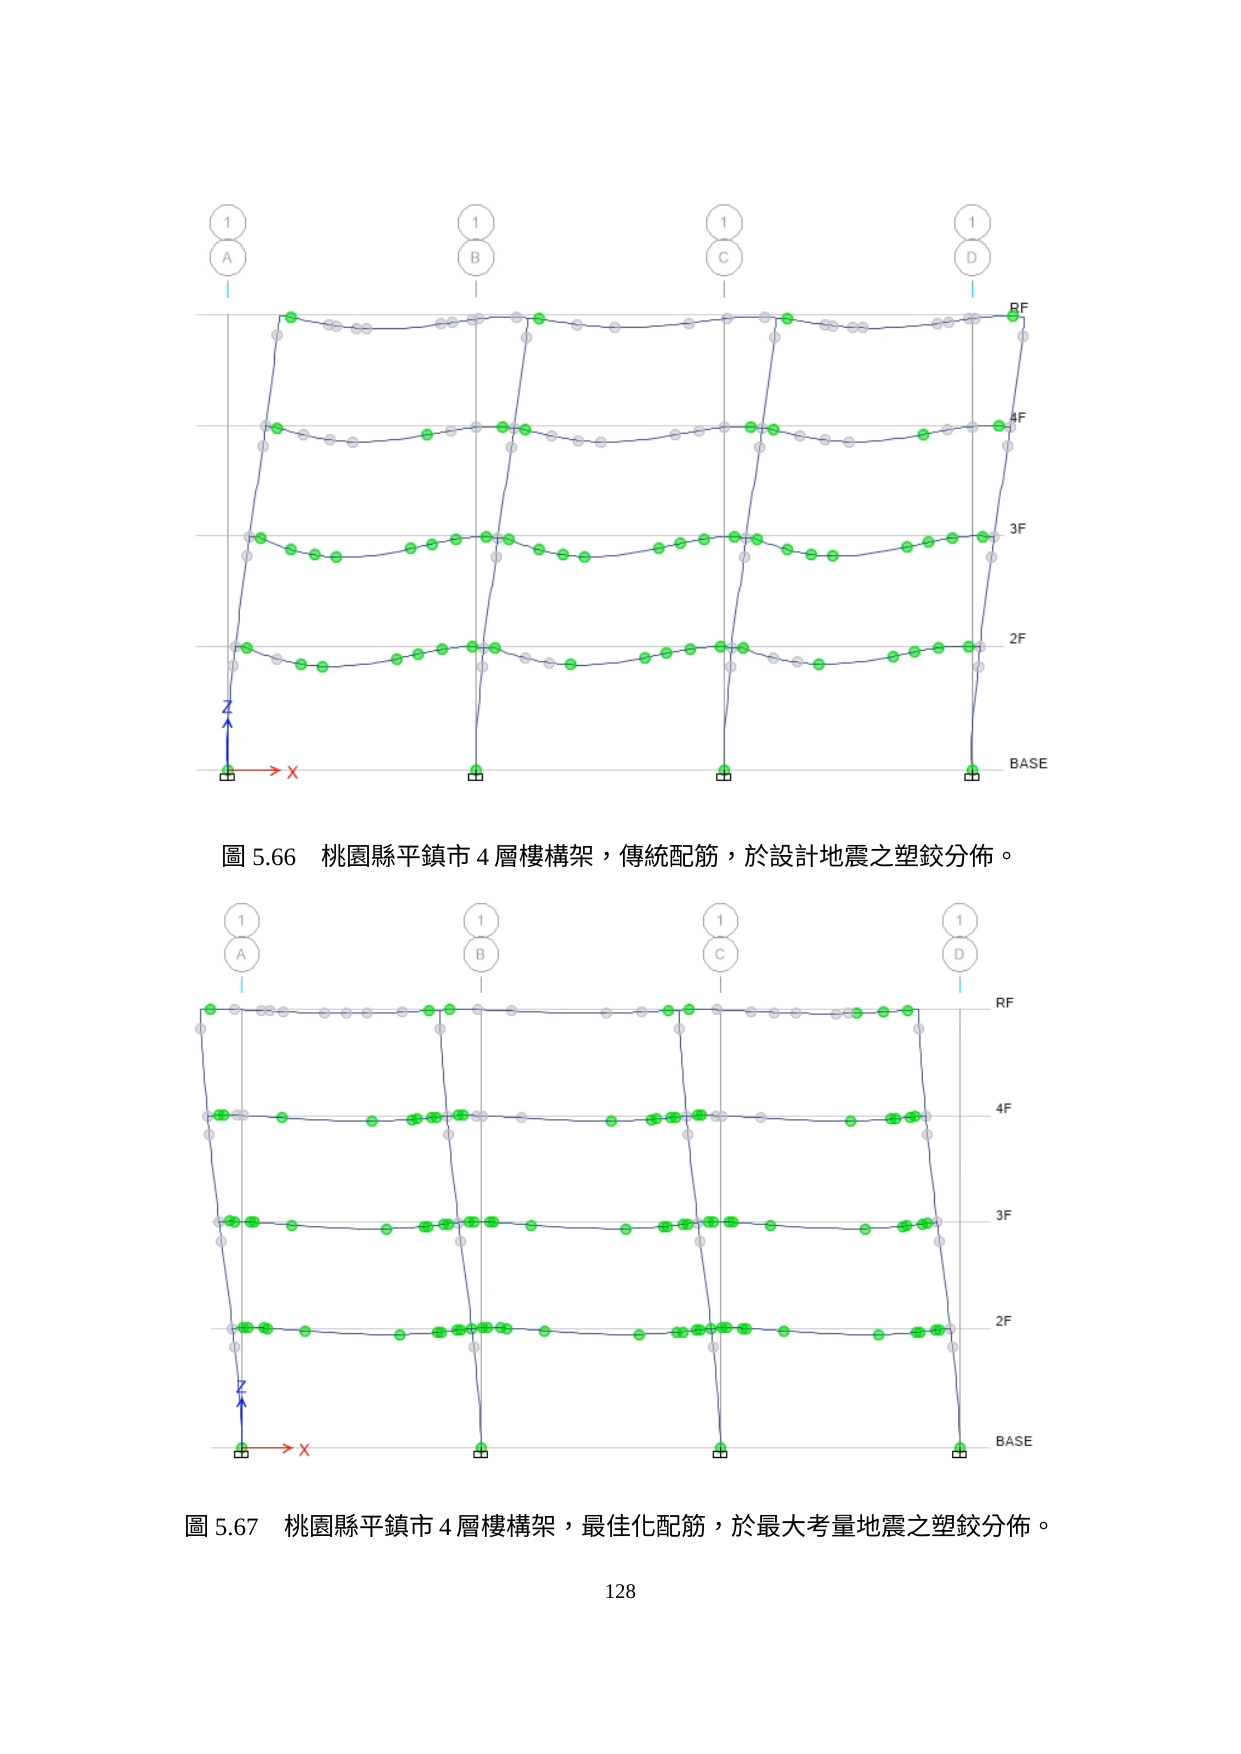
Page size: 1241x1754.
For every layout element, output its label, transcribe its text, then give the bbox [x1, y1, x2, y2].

picture [177, 184, 1063, 800]
picture [177, 891, 1063, 1474]
